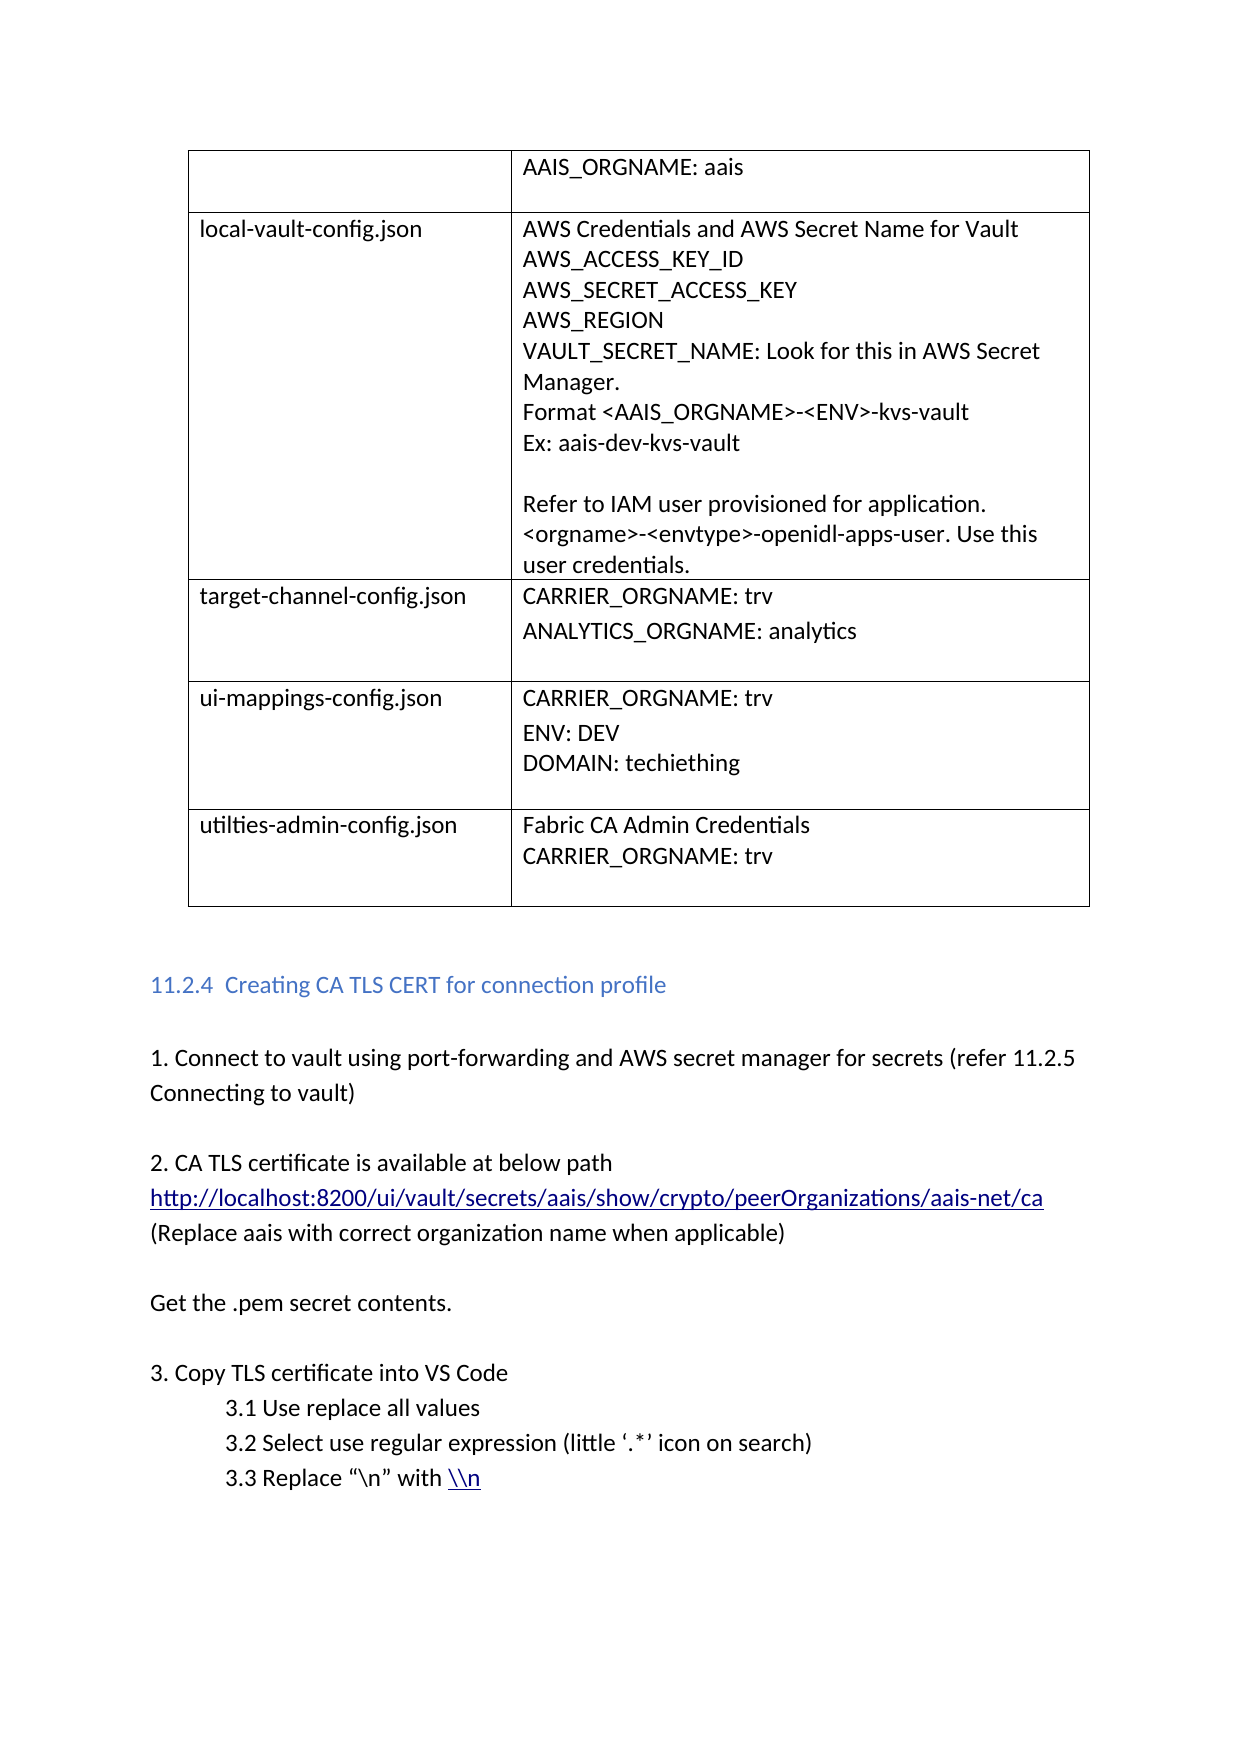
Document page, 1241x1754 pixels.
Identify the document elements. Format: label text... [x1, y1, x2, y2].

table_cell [189, 151, 511, 212]
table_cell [512, 151, 1089, 212]
table_cell local-vault-config.json [189, 213, 511, 579]
text http://localhost:8200/ui/vault/secrets/aais/show/crypto/peerOrganizations/aais-net/ca [150, 1183, 1090, 1213]
text Get the .pem secret contents. [150, 1288, 1090, 1318]
text 3.3 Replace “\n” with \\n [150, 1463, 1090, 1493]
text 3.2 Select use regular expression (little ‘.*’ icon on search) [150, 1428, 1090, 1458]
table_cell CARRIER_ORGNAME: trv ANALYTICS_ORGNAME: analytics [512, 580, 1089, 681]
table_cell target-channel-config.json [189, 580, 511, 681]
table_cell CARRIER_ORGNAME: trv ENV: DEV DOMAIN: techiething [512, 682, 1089, 808]
table_cell AWS Credentials and AWS Secret Name for Vault AWS_ACCESS_KEY_ID AWS_SECRET_ACCESS_KEY AWS_REGION VAULT_SECRET_NAME: Look for this in AWS Secret Manager. Format <AAIS_ORGNAME>-<ENV>-kvs-vault Ex: aais-dev-kvs-vault Refer to IAM user provisioned for application. <orgname>-<envtype>-openidl-apps-user. Use this user credentials. [512, 213, 1089, 579]
table_cell Fabric CA Admin Credentials CARRIER_ORGNAME: trv [512, 810, 1089, 906]
table_cell ui-mappings-config.json [189, 682, 511, 808]
subtitle Creating CA TLS CERT for connection profile [150, 969, 1090, 999]
text 3.1 Use replace all values [150, 1393, 1090, 1423]
text 1. Connect to vault using port-forwarding and AWS secret manager for secrets (refer 11.2.5 Connecting to vault) [150, 1043, 1090, 1108]
text (Replace aais with correct organization name when applicable) [150, 1218, 1090, 1248]
text 2. CA TLS certificate is available at below path [150, 1148, 1090, 1178]
table_cell utilties-admin-config.json [189, 810, 511, 906]
text 3. Copy TLS certificate into VS Code [150, 1358, 1090, 1388]
